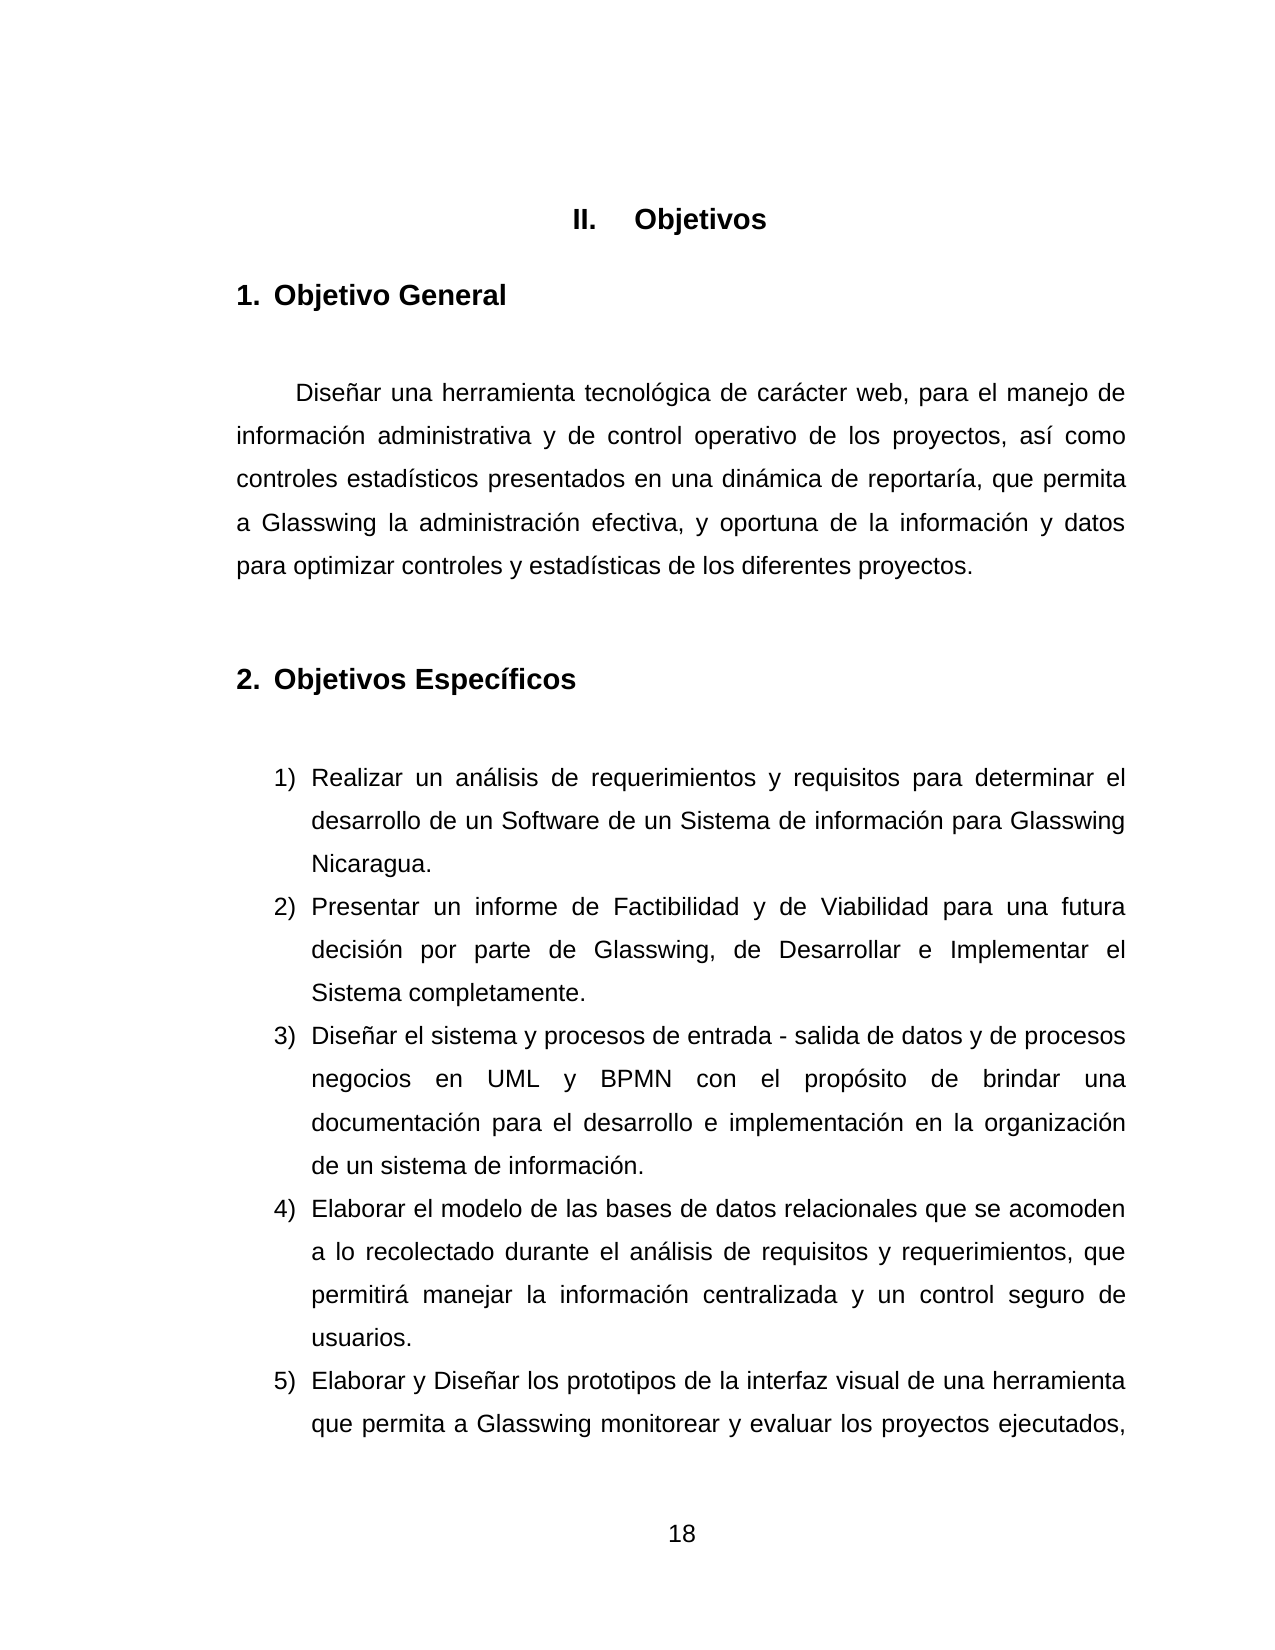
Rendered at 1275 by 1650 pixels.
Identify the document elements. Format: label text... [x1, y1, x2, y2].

text Diseñar una herramienta tecnológica de carácter web, para el manejo de información administrativa y de control operativo de los proyectos, así como controles estadísticos presentados en una dinámica de reportaría, que permita a Glasswing la administración efectiva, y oportuna de la información y datos para optimizar controles y estadísticas de los diferentes proyectos. [236, 378, 1127, 579]
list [274, 1366, 1127, 1438]
list Realizar un análisis de requerimientos y requisitos para determinar el desarrollo de un Software de un Sistema de información para Glasswing Nicaragua. [274, 762, 1127, 877]
subtitle Objetivos [236, 202, 1127, 236]
list Elaborar el modelo de las bases de datos relacionales que se acomoden a lo recolectado durante el análisis de requisitos y requerimientos, que permitirá manejar la información centralizada y un control seguro de usuarios. [274, 1194, 1127, 1352]
subtitle Objetivo General [236, 277, 1127, 311]
subtitle Objetivos Específicos [236, 662, 1127, 695]
list Presentar un informe de Factibilidad y de Viabilidad para una futura decisión por parte de Glasswing, de Desarrollar e Implementar el Sistema completamente. [274, 892, 1127, 1007]
list Diseñar el sistema y procesos de entrada - salida de datos y de procesos negocios en UML y BPMN con el propósito de brindar una documentación para el desarrollo e implementación en la organización de un sistema de información. [274, 1021, 1127, 1179]
